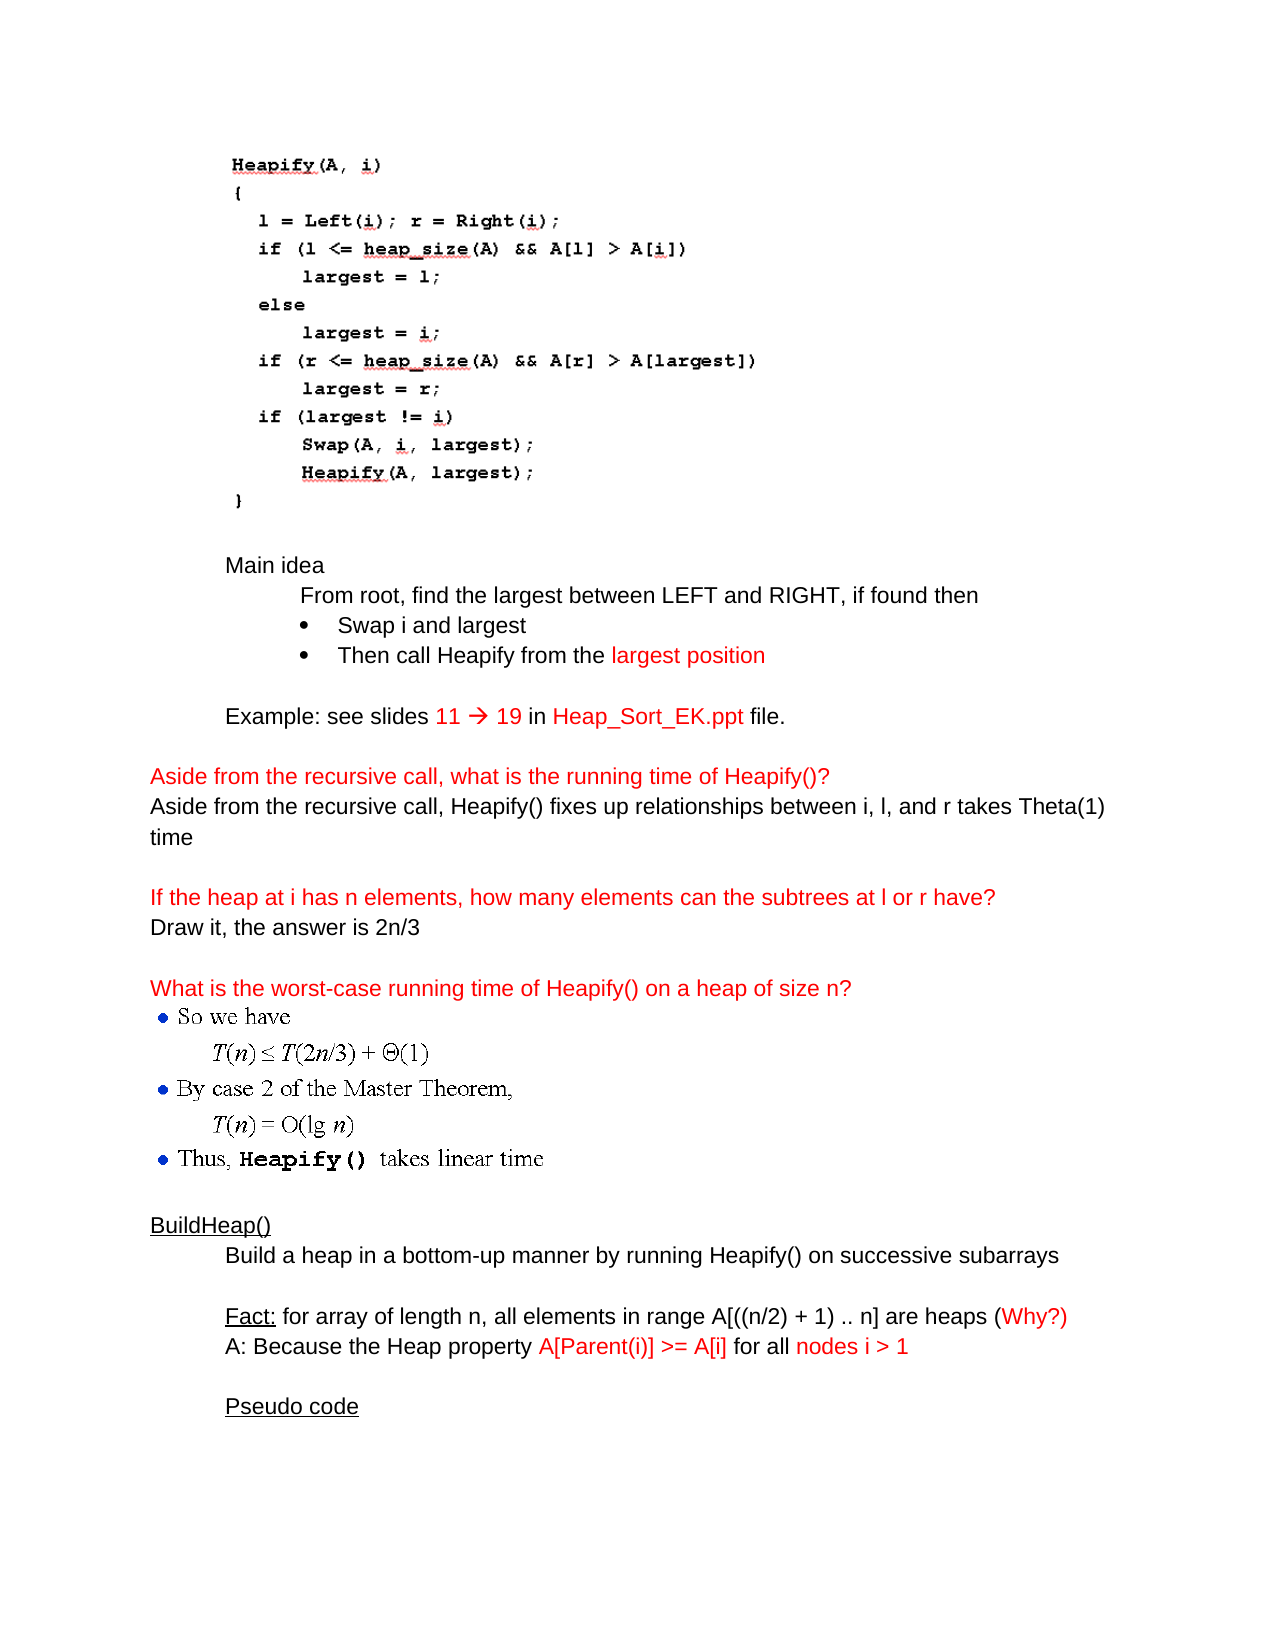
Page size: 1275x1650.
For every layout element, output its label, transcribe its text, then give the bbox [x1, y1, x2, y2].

text What is the worst-case running time of Heapify() on a heap of size n? [150, 974, 1125, 1001]
text Fact: for array of length n, all elements in range A[((n/2) + 1) .. n] are heaps (Why?) [225, 1303, 1125, 1329]
list Swap i and largest [300, 612, 1125, 638]
text Aside from the recursive call, what is the running time of Heapify()? [150, 763, 1125, 789]
text BuildHeap() [150, 1212, 1125, 1238]
text From root, find the largest between LEFT and RIGHT, if found then [225, 582, 1125, 608]
text If the heap at i has n elements, how many elements can the subtrees at l or r have? [150, 884, 1125, 910]
text Pseudo code [225, 1393, 1125, 1420]
list Then call Heapify from the largest position [300, 642, 1125, 669]
text Example: see slides 11 19 in Heap_Sort_EK.ppt file. [150, 703, 1125, 729]
text Aside from the recursive call, Heapify() fixes up relationships between i, l, and r takes Theta(1) time [150, 793, 1125, 850]
text Main idea [150, 552, 1125, 578]
text Draw it, the answer is 2n/3 [150, 914, 1125, 941]
picture [225, 149, 768, 518]
text Build a heap in a bottom-up manner by running Heapify() on successive subarrays [150, 1242, 1125, 1269]
picture [150, 1004, 561, 1178]
text A: Because the Heap property A[Parent(i)] >= A[i] for all nodes i > 1 [225, 1333, 1125, 1359]
